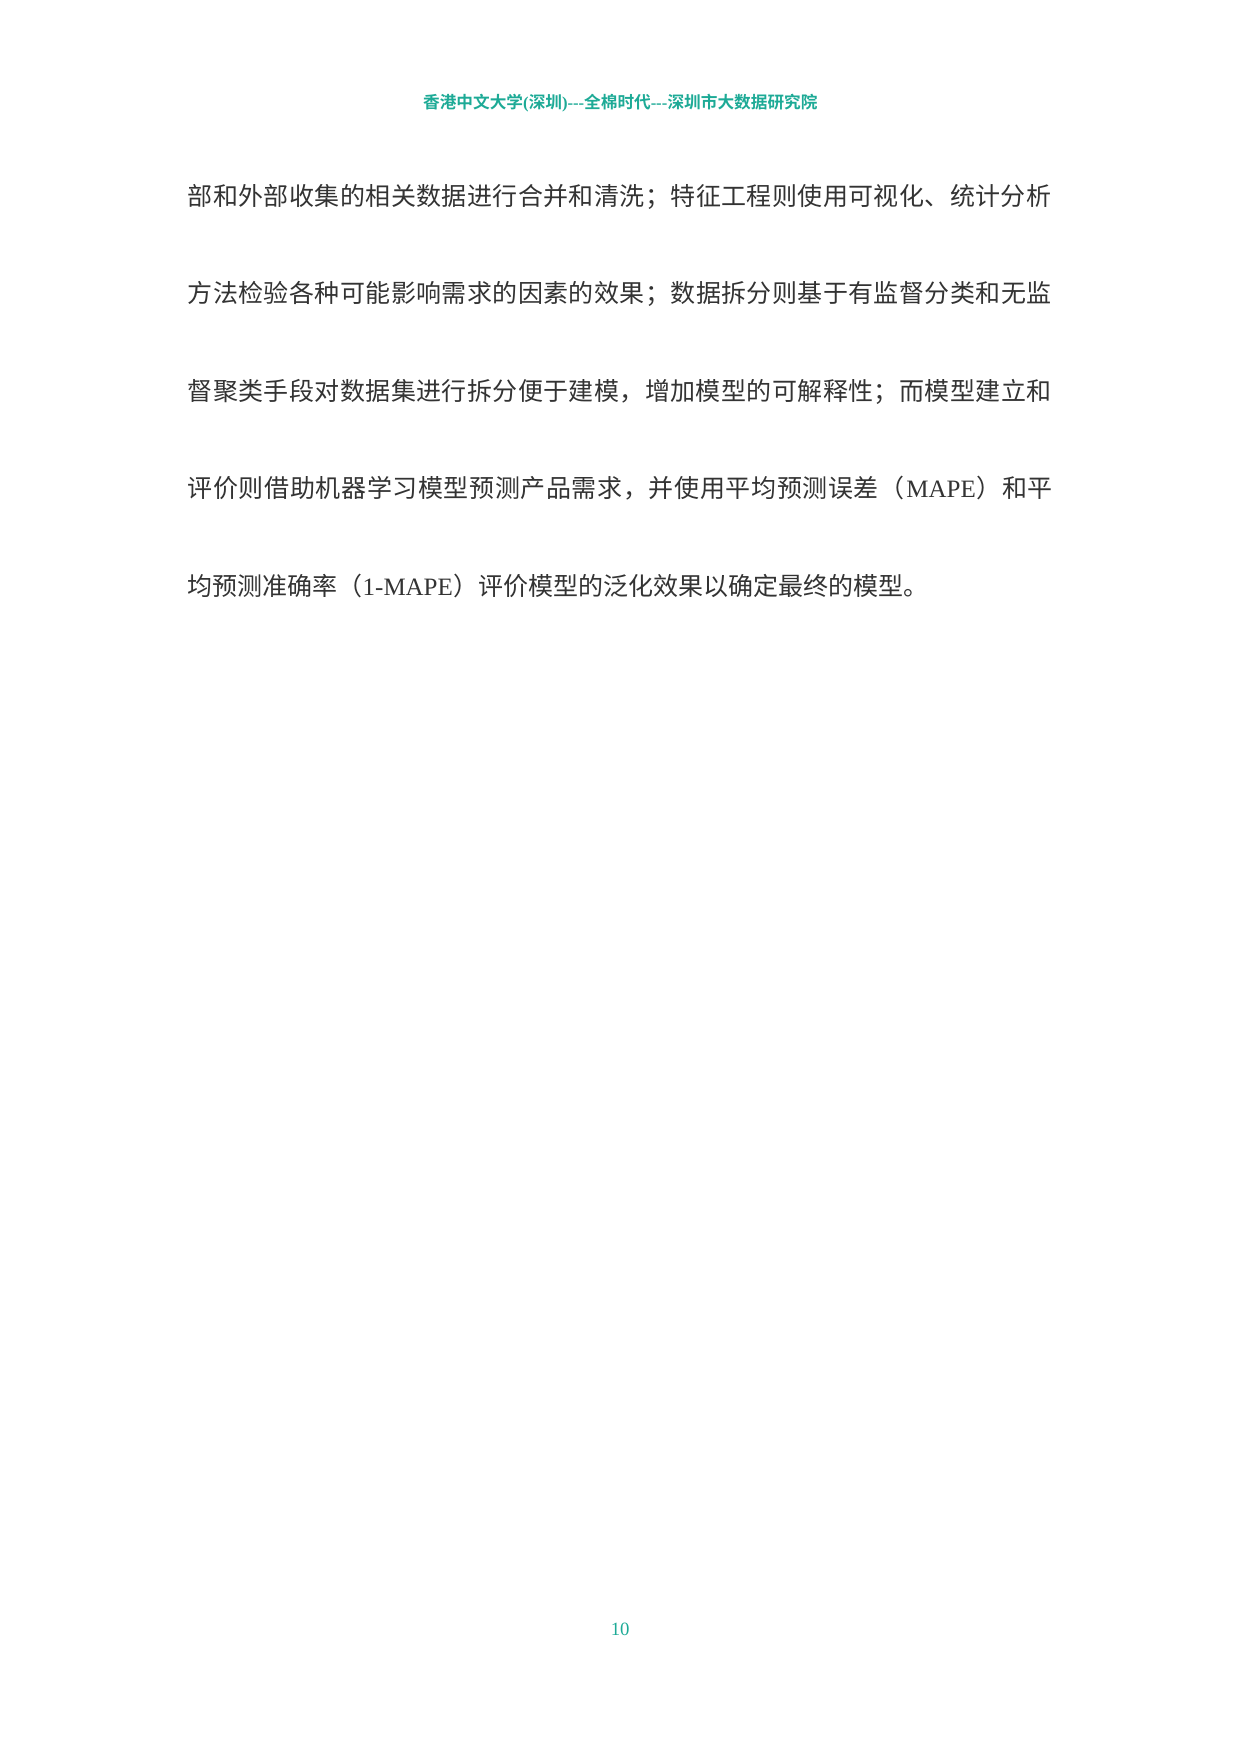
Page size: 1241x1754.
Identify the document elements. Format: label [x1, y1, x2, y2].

text [187, 162, 1053, 617]
